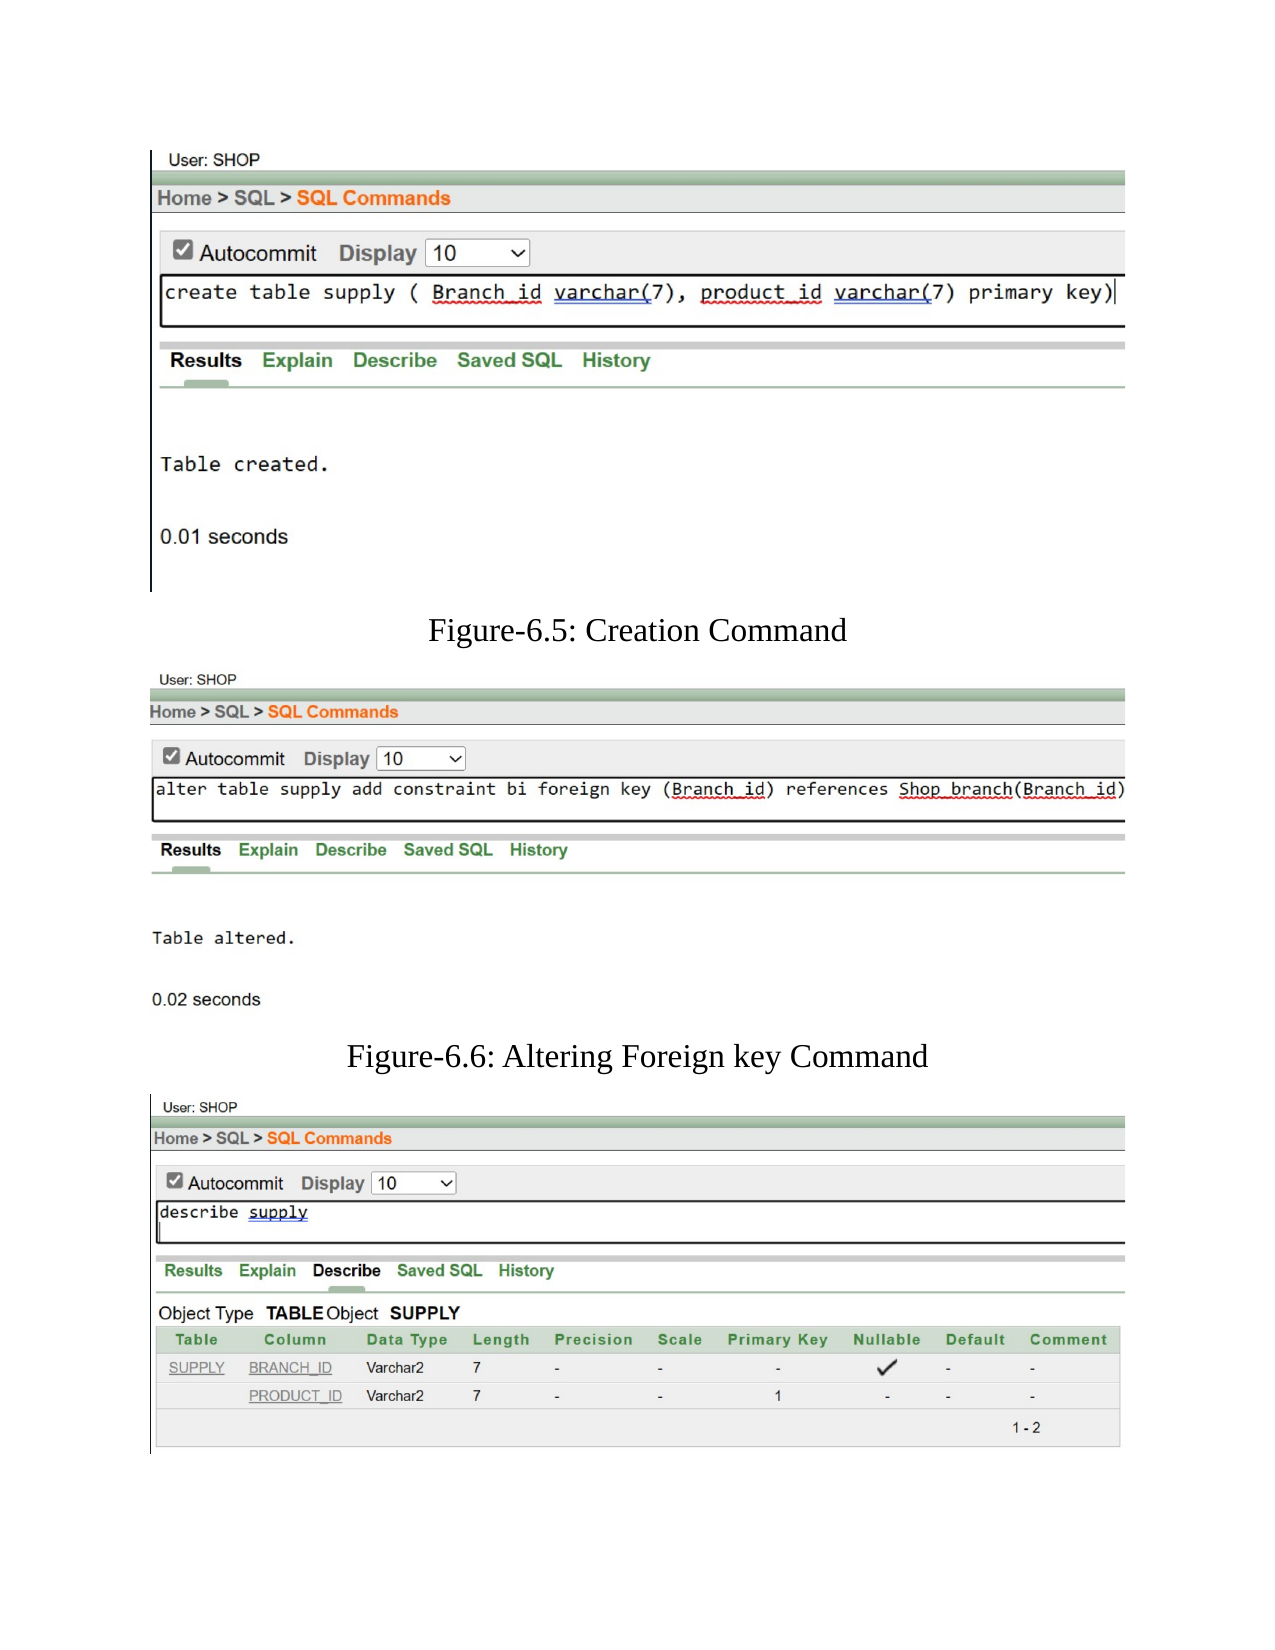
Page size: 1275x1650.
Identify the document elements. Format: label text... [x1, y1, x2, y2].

picture [150, 1094, 1125, 1454]
text Figure-6.5: Creation Command [150, 611, 1125, 649]
picture [150, 150, 1125, 592]
text Figure-6.6: Altering Foreign key Command [150, 1037, 1125, 1075]
picture [150, 668, 1125, 1018]
